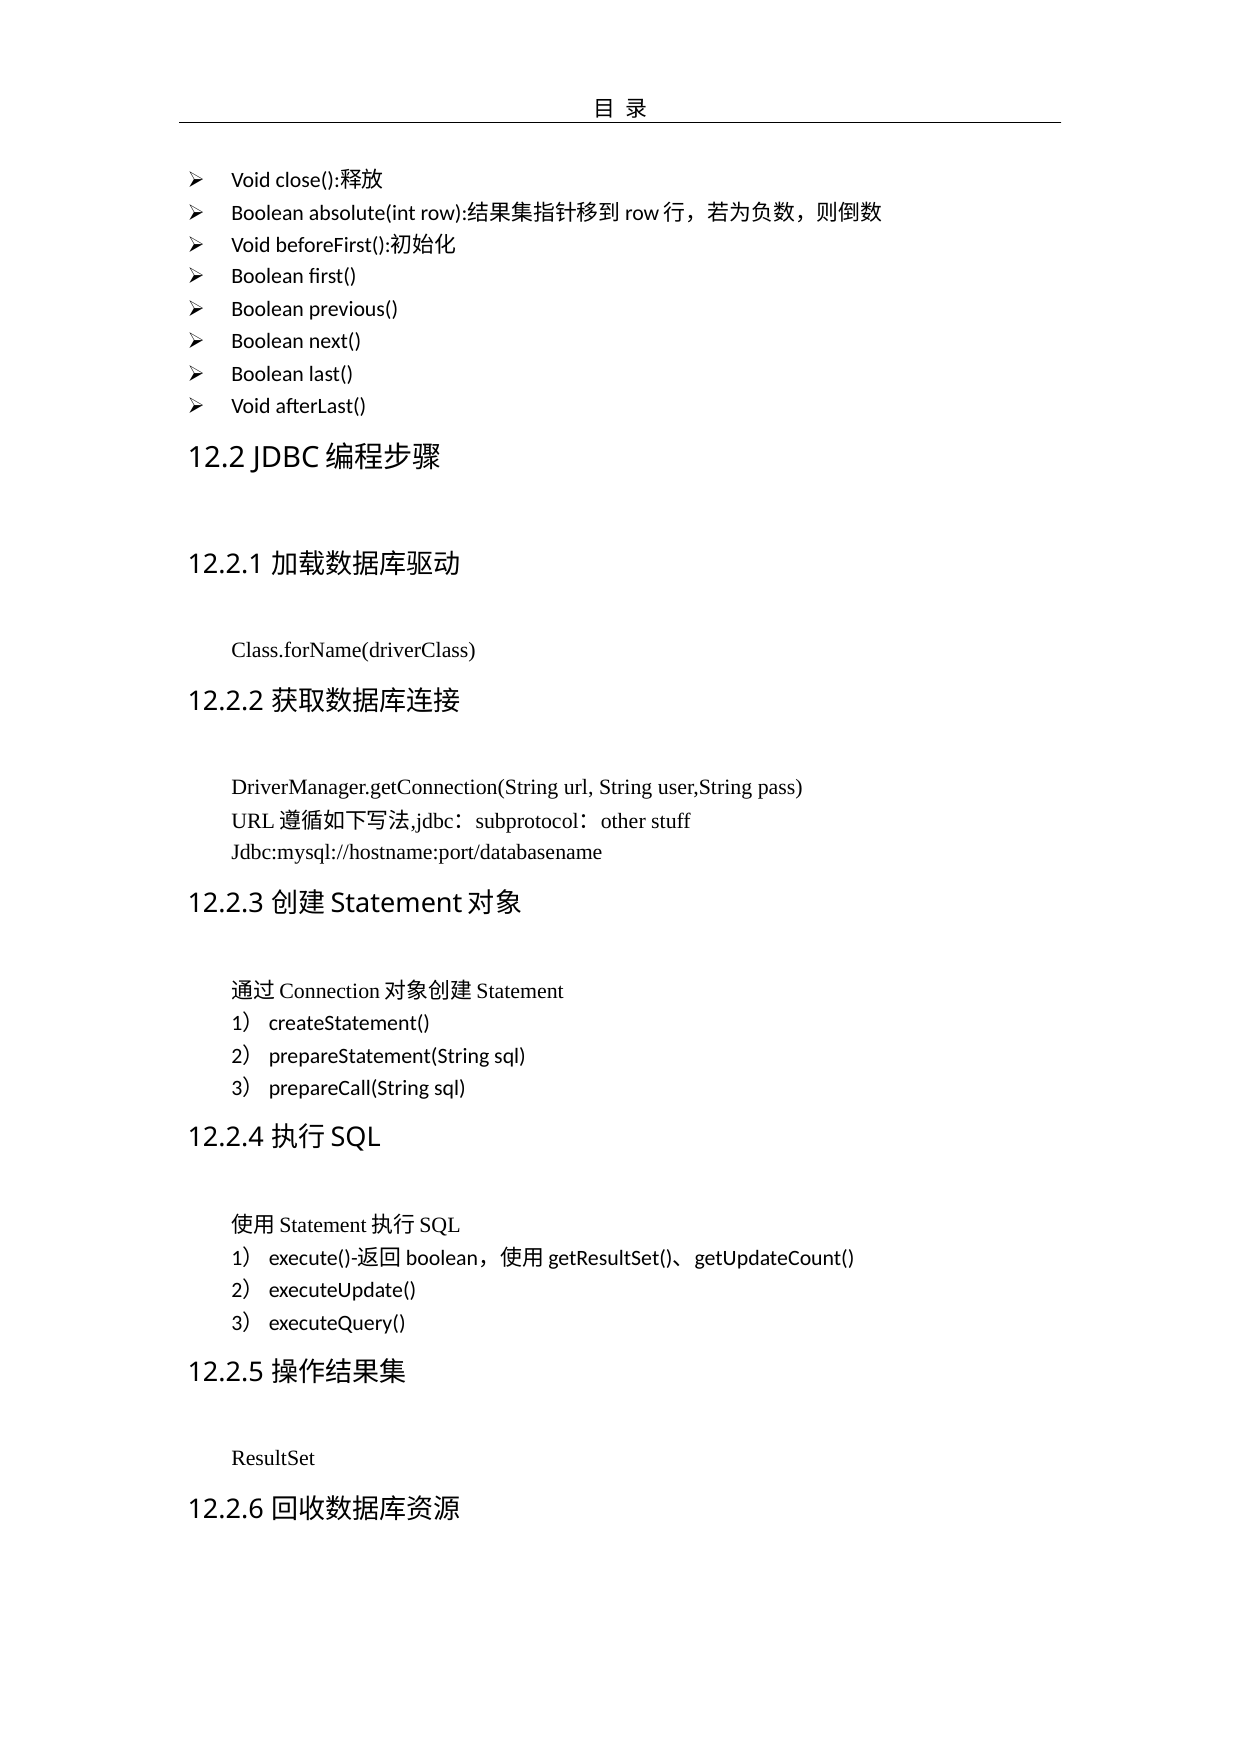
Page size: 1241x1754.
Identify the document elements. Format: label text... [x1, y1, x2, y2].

subtitle 获取数据库连接 [187, 666, 1053, 731]
list Void afterLast() [187, 389, 1053, 422]
list prepareCall(String sql) [231, 1070, 1053, 1102]
list prepareStatement(String sql) [231, 1037, 1053, 1070]
subtitle 操作结果集 [187, 1337, 1053, 1402]
subtitle 加载数据库驱动 [187, 529, 1053, 594]
list Boolean last() [187, 357, 1053, 389]
list executeUpdate() [231, 1272, 1053, 1304]
subtitle JDBC编程步骤 [187, 422, 1053, 487]
text Class.forName(driverClass) [187, 634, 1053, 666]
list createStatement() [231, 1005, 1053, 1037]
list Boolean next() [187, 324, 1053, 357]
text 通过Connection对象创建Statement [187, 972, 1053, 1005]
text 使用Statement执行SQL [187, 1207, 1053, 1239]
subtitle 执行SQL [187, 1102, 1053, 1167]
list Void close():释放 [187, 162, 1053, 194]
text URL遵循如下写法,jdbc：subprotocol：other stuff [187, 803, 1053, 836]
list Boolean absolute(int row):结果集指针移到row行，若为负数，则倒数 [187, 194, 1053, 227]
list Void beforeFirst():初始化 [187, 227, 1053, 259]
subtitle 创建Statement对象 [187, 868, 1053, 933]
text DriverManager.getConnection(String url, String user,String pass) [187, 771, 1053, 803]
text ResultSet [187, 1441, 1053, 1474]
list Boolean first() [187, 259, 1053, 292]
text Jdbc:mysql://hostname:port/databasename [187, 836, 1053, 868]
list execute()-返回boolean，使用getResultSet()、getUpdateCount() [231, 1239, 1053, 1272]
list Boolean previous() [187, 292, 1053, 324]
list executeQuery() [231, 1304, 1053, 1337]
subtitle 回收数据库资源 [187, 1474, 1053, 1539]
